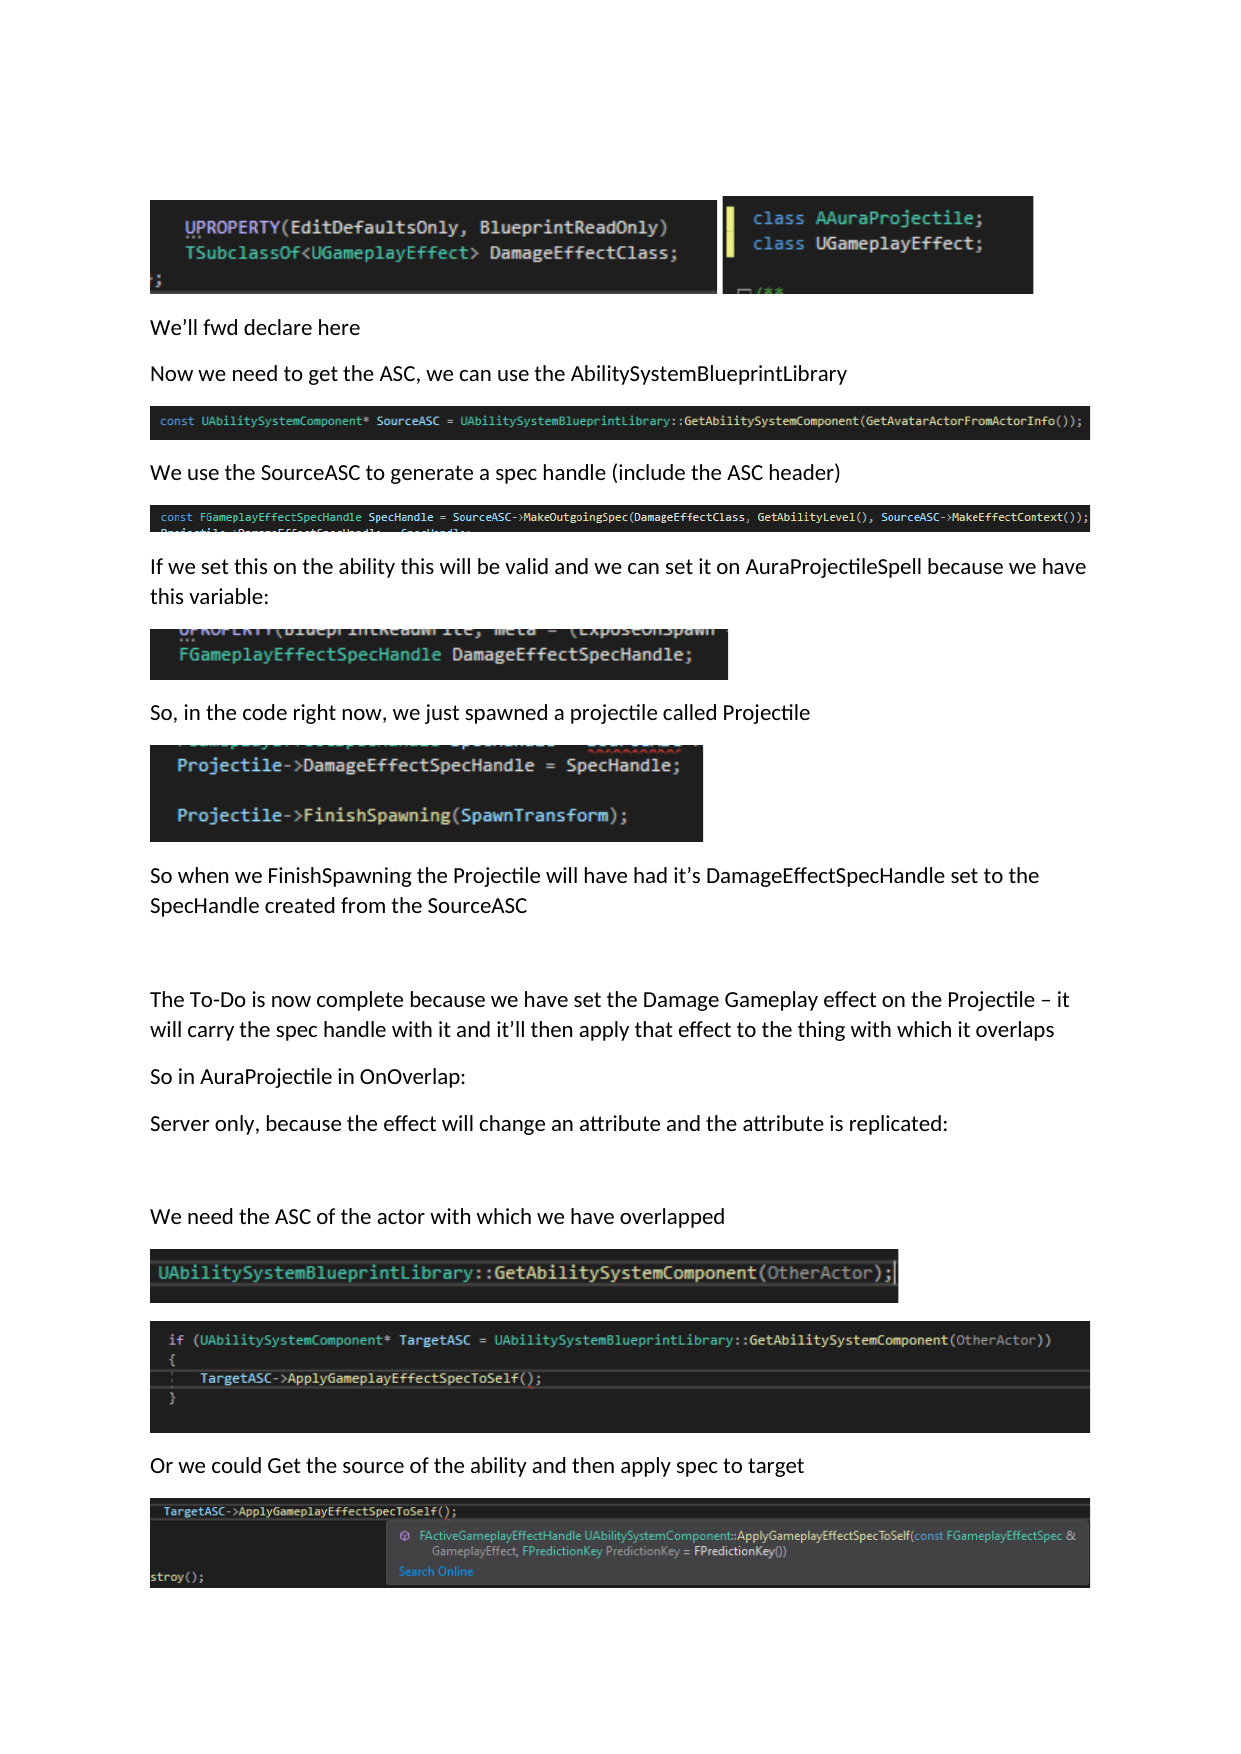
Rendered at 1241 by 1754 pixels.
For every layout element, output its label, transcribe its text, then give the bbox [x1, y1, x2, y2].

picture [150, 505, 1091, 532]
picture [150, 629, 729, 680]
text So, in the code right now, we just spawned a projectile called Projectile [150, 698, 1090, 726]
picture [722, 196, 1034, 294]
picture [150, 1321, 1091, 1433]
picture [150, 200, 718, 294]
text The To-Do is now complete because we have set the Damage Gameplay effect on the Projectile – it will carry the spec handle with it and it’ll then apply that effect to the thing with which it overlaps [150, 985, 1090, 1043]
picture [150, 1498, 1091, 1588]
text Server only, because the effect will change an attribute and the attribute is replicated: [150, 1109, 1090, 1137]
picture [150, 1249, 899, 1303]
text Or we could Get the source of the ability and then apply spec to target [150, 1452, 1090, 1479]
text So in AuraProjectile in OnOverlap: [150, 1062, 1090, 1090]
text So when we FinishSpawning the Projectile will have had it’s DamageEffectSpecHandle set to the SpecHandle created from the SourceASC [150, 861, 1090, 919]
text We’ll fwd declare here [150, 313, 1090, 341]
text Now we need to get the ASC, we can use the AbilitySystemBlueprintLibrary [150, 359, 1090, 387]
text If we set this on the ability this will be valid and we can set it on AuraProjectileSpell because we have this variable: [150, 552, 1090, 611]
picture [150, 745, 704, 842]
picture [150, 406, 1091, 440]
text We need the ASC of the actor with which we have overlapped [150, 1202, 1090, 1231]
text We use the SourceASC to generate a spec handle (include the ASC header) [150, 458, 1090, 487]
